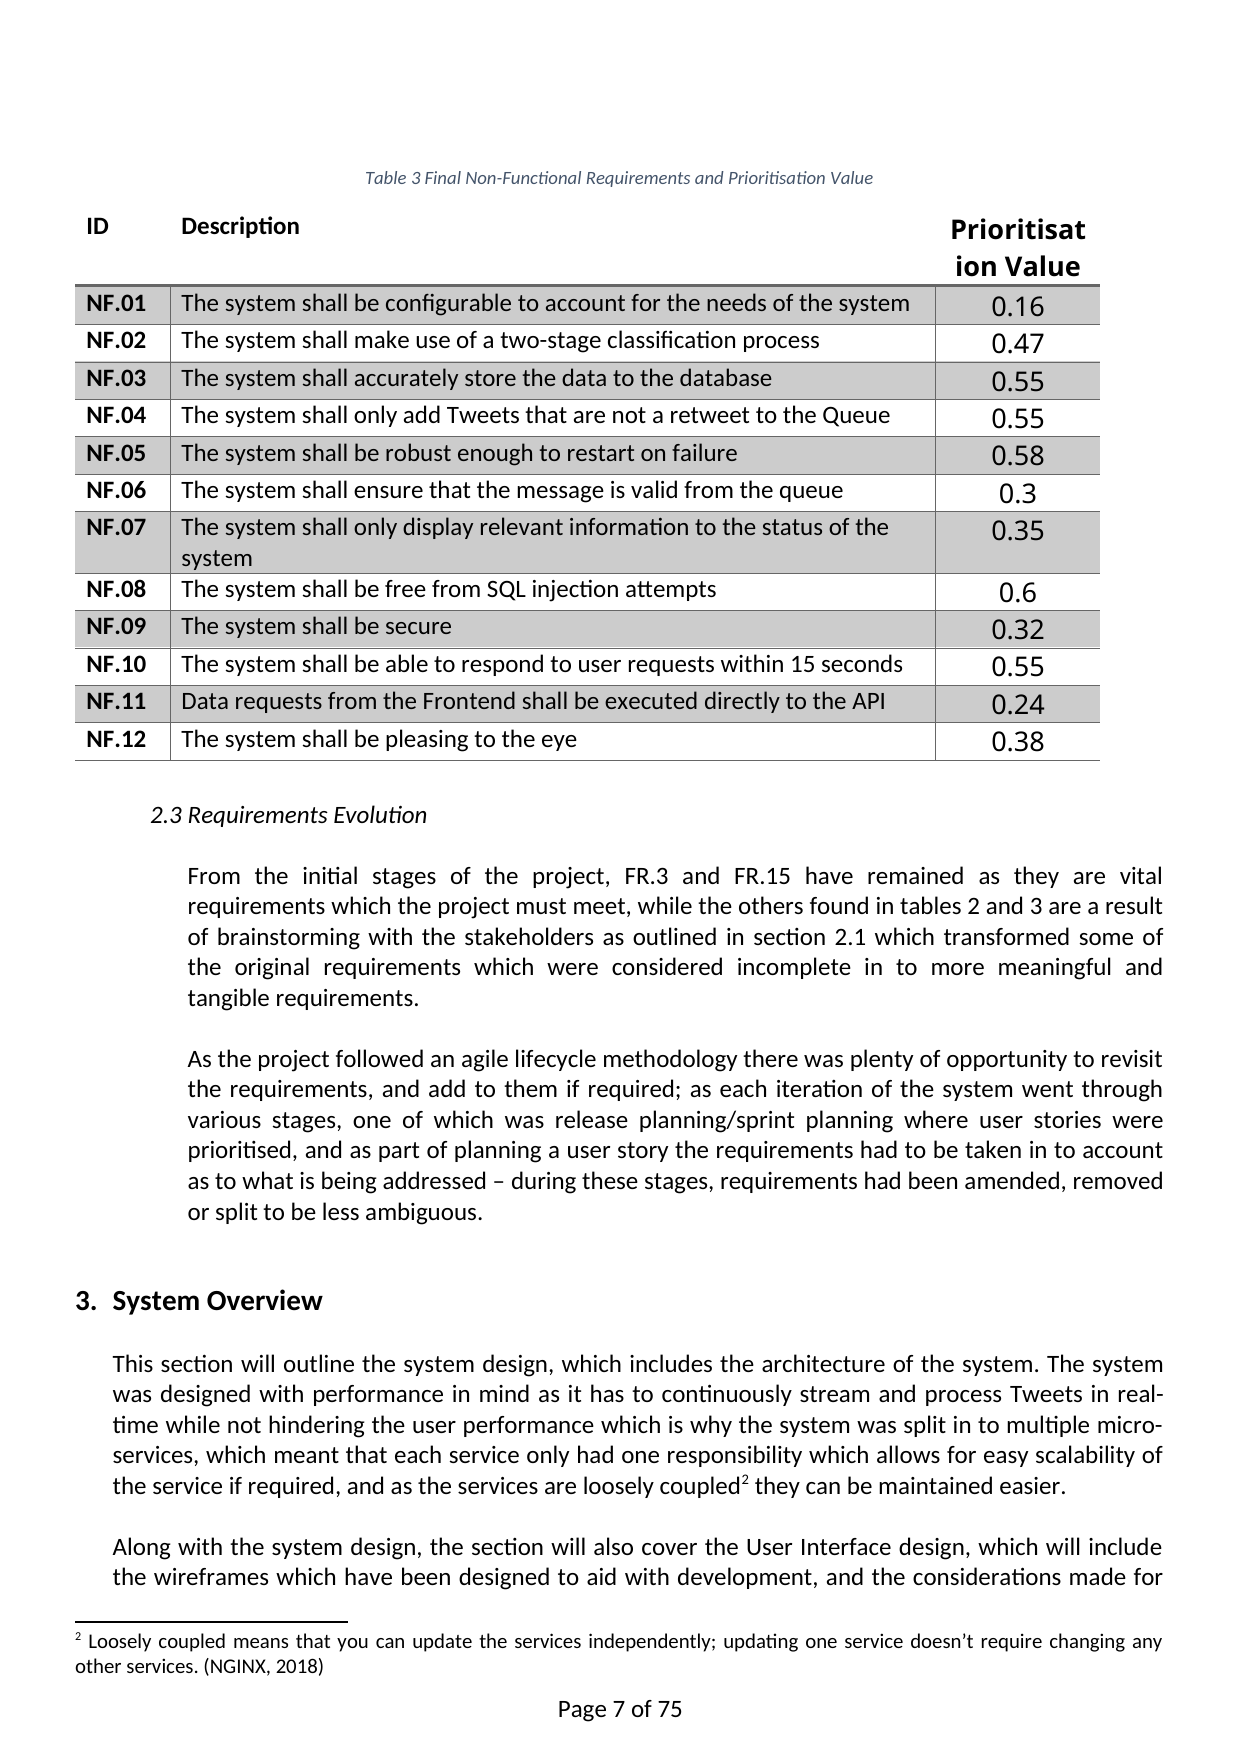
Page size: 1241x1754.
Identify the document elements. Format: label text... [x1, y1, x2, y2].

table_cell NF.11 [75, 686, 170, 722]
table_cell NF.07 [75, 512, 170, 573]
table_header Prioritisation Value [935, 210, 1100, 284]
subtitle Requirements Evolution [150, 799, 1165, 829]
table_header Description [170, 210, 935, 284]
table_cell 0.6 [936, 574, 1100, 610]
table_cell The system shall be able to respond to user requests within 15 seconds [171, 649, 935, 685]
subtitle System Overview [75, 1282, 1165, 1317]
table_cell 0.35 [936, 512, 1100, 573]
table_cell NF.10 [75, 649, 170, 685]
table_cell The system shall ensure that the message is valid from the queue [171, 475, 935, 511]
text Table 3 Final Non-Functional Requirements and Prioritisation Value [75, 167, 1165, 189]
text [112, 1531, 1165, 1592]
table_cell The system shall be free from SQL injection attempts [171, 574, 935, 610]
table_cell 0.32 [936, 611, 1100, 647]
table_cell NF.02 [75, 325, 170, 361]
table_cell 0.3 [936, 475, 1100, 511]
table_cell 0.24 [936, 686, 1100, 722]
table_cell The system shall be configurable to account for the needs of the system [171, 287, 935, 324]
table_cell NF.09 [75, 611, 170, 647]
text As the project followed an agile lifecycle methodology there was plenty of opportunity to revisit the requirements, and add to them if required; as each iteration of the system went through various stages, one of which was release planning/sprint planning where user stories were prioritised, and as part of planning a user story the requirements had to be taken in to account as to what is being addressed – during these stages, requirements had been amended, removed or split to be less ambiguous. [187, 1043, 1165, 1226]
table_cell 0.58 [936, 437, 1100, 474]
table_cell The system shall be secure [171, 611, 935, 647]
table_cell NF.05 [75, 437, 170, 474]
table_cell 0.47 [936, 325, 1100, 361]
table_cell The system shall make use of a two-stage classification process [171, 325, 935, 361]
table_cell NF.08 [75, 574, 170, 610]
table_header ID [75, 210, 170, 284]
text This section will outline the system design, which includes the architecture of the system. The system was designed with performance in mind as it has to continuously stream and process Tweets in real-time while not hindering the user performance which is why the system was split in to multiple micro-services, which meant that each service only had one responsibility which allows for easy scalability of the service if required, and as the services are loosely coupled they can be maintained easier. [112, 1348, 1165, 1501]
table_cell 0.55 [936, 400, 1100, 436]
table_cell NF.03 [75, 363, 170, 399]
table_cell 0.16 [936, 287, 1100, 324]
table_cell NF.06 [75, 475, 170, 511]
table_cell The system shall only display relevant information to the status of the system [171, 512, 935, 573]
table_cell 0.55 [936, 649, 1100, 685]
table_cell Data requests from the Frontend shall be executed directly to the API [171, 686, 935, 722]
table_cell The system shall only add Tweets that are not a retweet to the Queue [171, 400, 935, 436]
table_cell The system shall accurately store the data to the database [171, 363, 935, 399]
text From the initial stages of the project, FR.3 and FR.15 have remained as they are vital requirements which the project must meet, while the others found in tables 2 and 3 are a result of brainstorming with the stakeholders as outlined in section 2.1 which transformed some of the original requirements which were considered incomplete in to more meaningful and tangible requirements. [187, 860, 1165, 1013]
table_cell NF.12 [75, 723, 170, 759]
table_cell 0.38 [936, 723, 1100, 759]
table_cell The system shall be pleasing to the eye [171, 723, 935, 759]
table_cell NF.04 [75, 400, 170, 436]
table_cell The system shall be robust enough to restart on failure [171, 437, 935, 474]
table_cell NF.01 [75, 287, 170, 324]
table_cell 0.55 [936, 363, 1100, 399]
